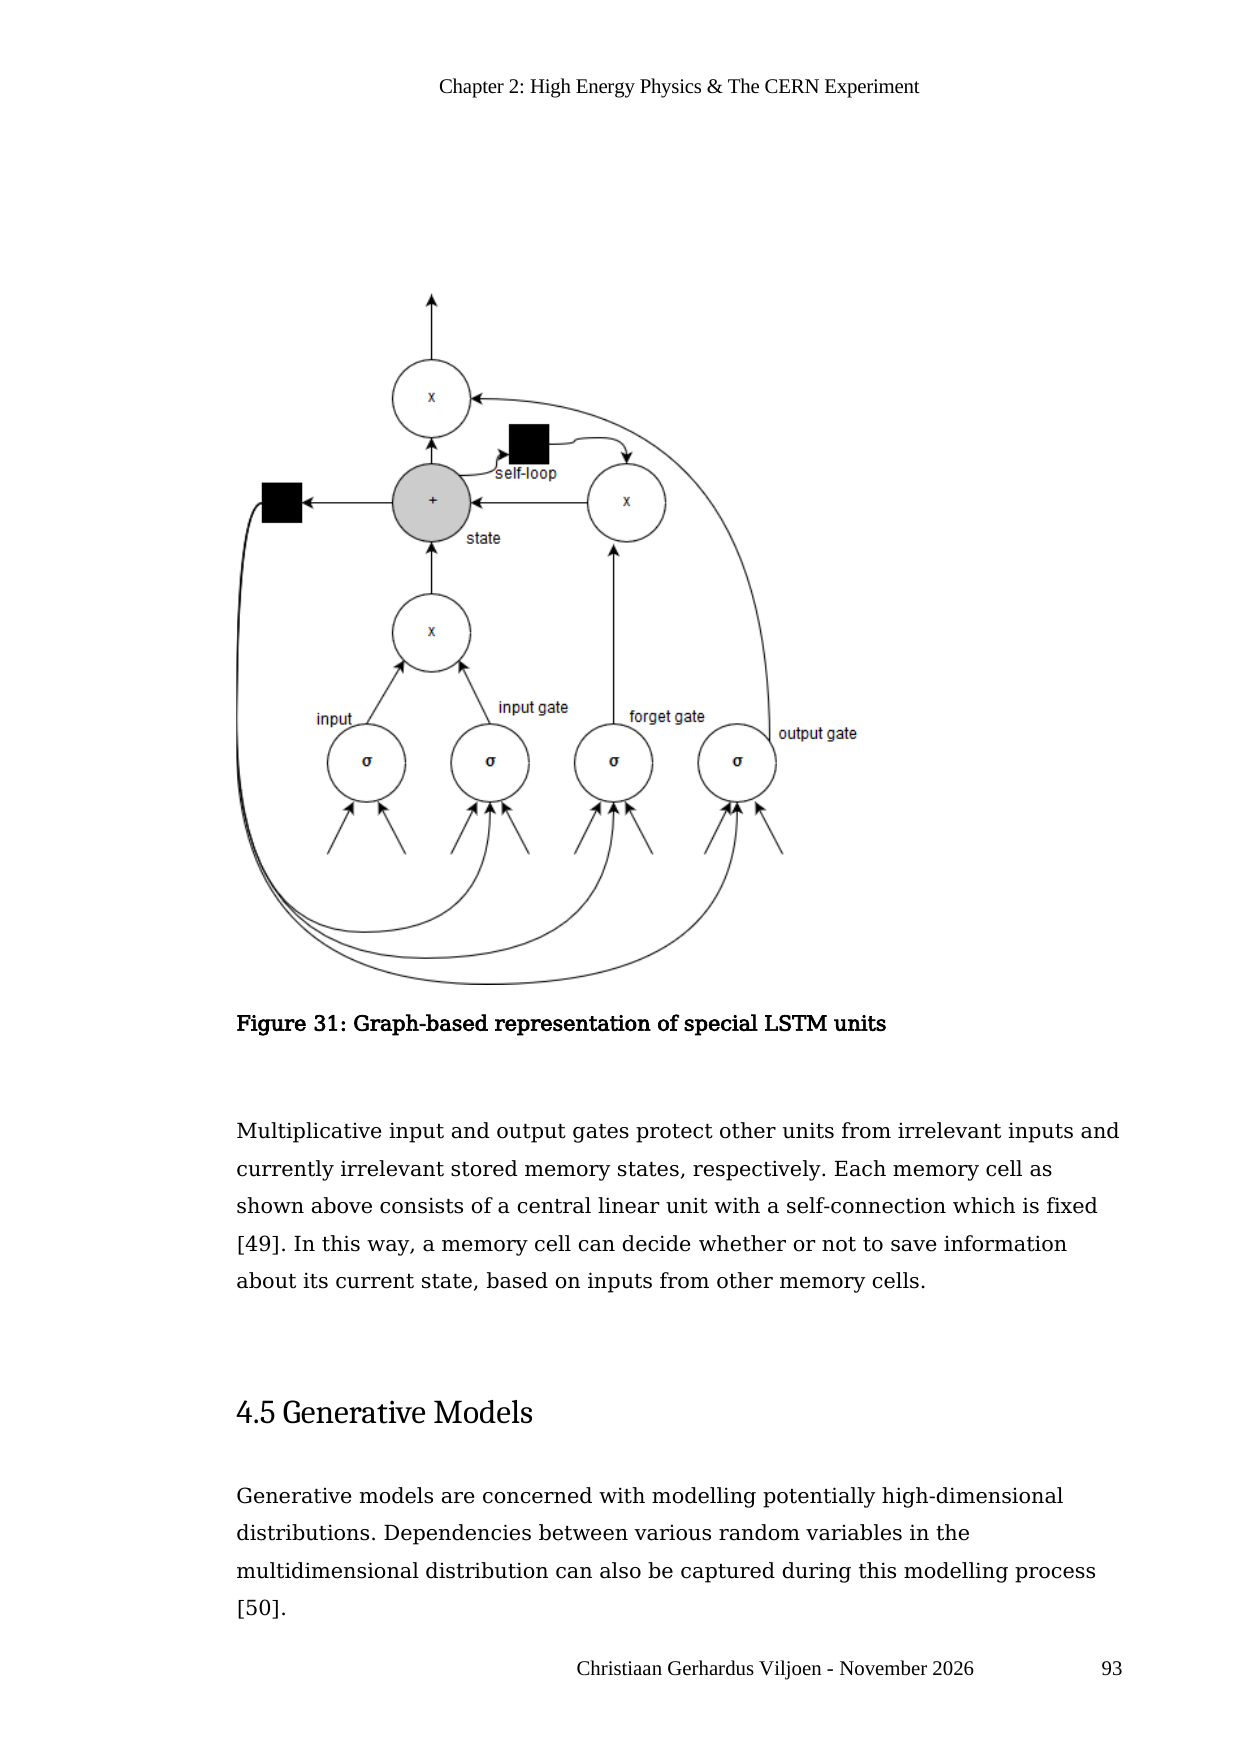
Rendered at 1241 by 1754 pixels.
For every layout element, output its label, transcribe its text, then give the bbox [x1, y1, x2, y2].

picture [236, 285, 868, 985]
text Generative models are concerned with modelling potentially high-dimensional distributions. Dependencies between various random variables in the multidimensional distribution can also be captured during this modelling process . [236, 1482, 1122, 1620]
subtitle Generative Models [236, 1393, 1122, 1432]
text Multiplicative input and output gates protect other units from irrelevant inputs and currently irrelevant stored memory states, respectively. Each memory cell as shown above consists of a central linear unit with a self-connection which is fixed . In this way, a memory cell can decide whether or not to save information about its current state, based on inputs from other memory cells. [236, 1118, 1122, 1293]
